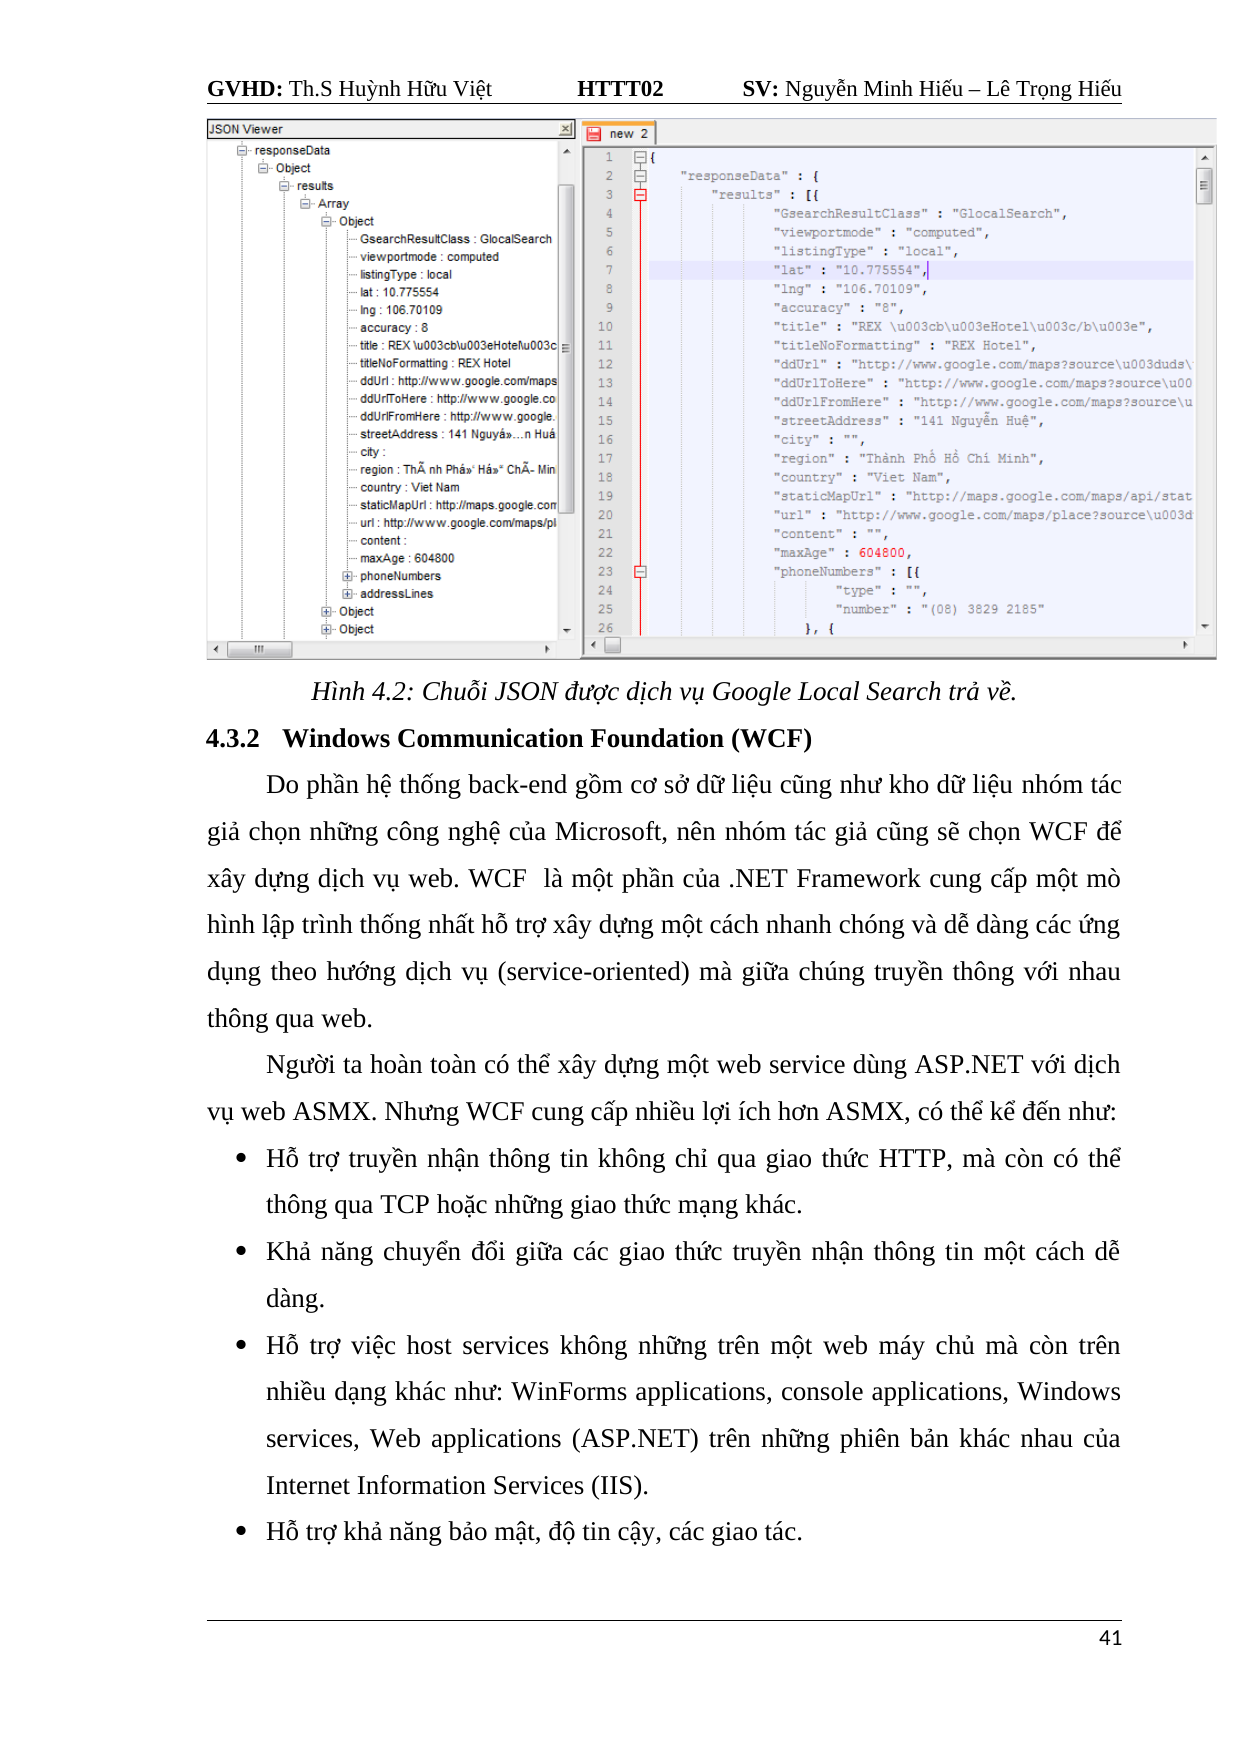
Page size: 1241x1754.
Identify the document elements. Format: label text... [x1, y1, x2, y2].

list Hỗ trợ việc host services không những trên một web máy chủ mà còn trên nhiều dạng khác như: WinForms applications, console applications, Windows services, Web applications (ASP.NET) trên những phiên bản khác nhau của Internet Information Services (IIS). [236, 1329, 1122, 1500]
text Người ta hoàn toàn có thể xây dựng một web service dùng ASP.NET với dịch vụ web ASMX. Nhưng WCF cung cấp nhiều lợi ích hơn ASMX, có thể kể đến như: [207, 1048, 1122, 1126]
text Do phần hệ thống back-end gồm cơ sở dữ liệu cũng như kho dữ liệu nhóm tác giả chọn những công nghệ của Microsoft, nên nhóm tác giả cũng sẽ chọn WCF để xây dựng dịch vụ web. WCF là một phần của .NET Framework cung cấp một mò hình lập trình thống nhất hỗ trợ xây dựng một cách nhanh chóng và dễ dàng các ứng dụng theo hướng dịch vụ (service-oriented) mà giữa chúng truyền thông với nhau thông qua web. [207, 768, 1122, 1033]
list Hỗ trợ khả năng bảo mật, độ tin cậy, các giao tác. [236, 1516, 1122, 1547]
list Khả năng chuyển đổi giữa các giao thức truyền nhận thông tin một cách dễ dàng. [236, 1235, 1122, 1313]
text Hình 4.2: Chuỗi JSON được dịch vụ Google Local Search trả về. [207, 660, 1122, 706]
list Hỗ trợ truyền nhận thông tin không chỉ qua giao thức HTTP, mà còn có thể thông qua TCP hoặc những giao thức mạng khác. [236, 1142, 1122, 1220]
picture [206, 118, 1217, 660]
subtitle Windows Communication Foundation (WCF) [206, 722, 1122, 753]
